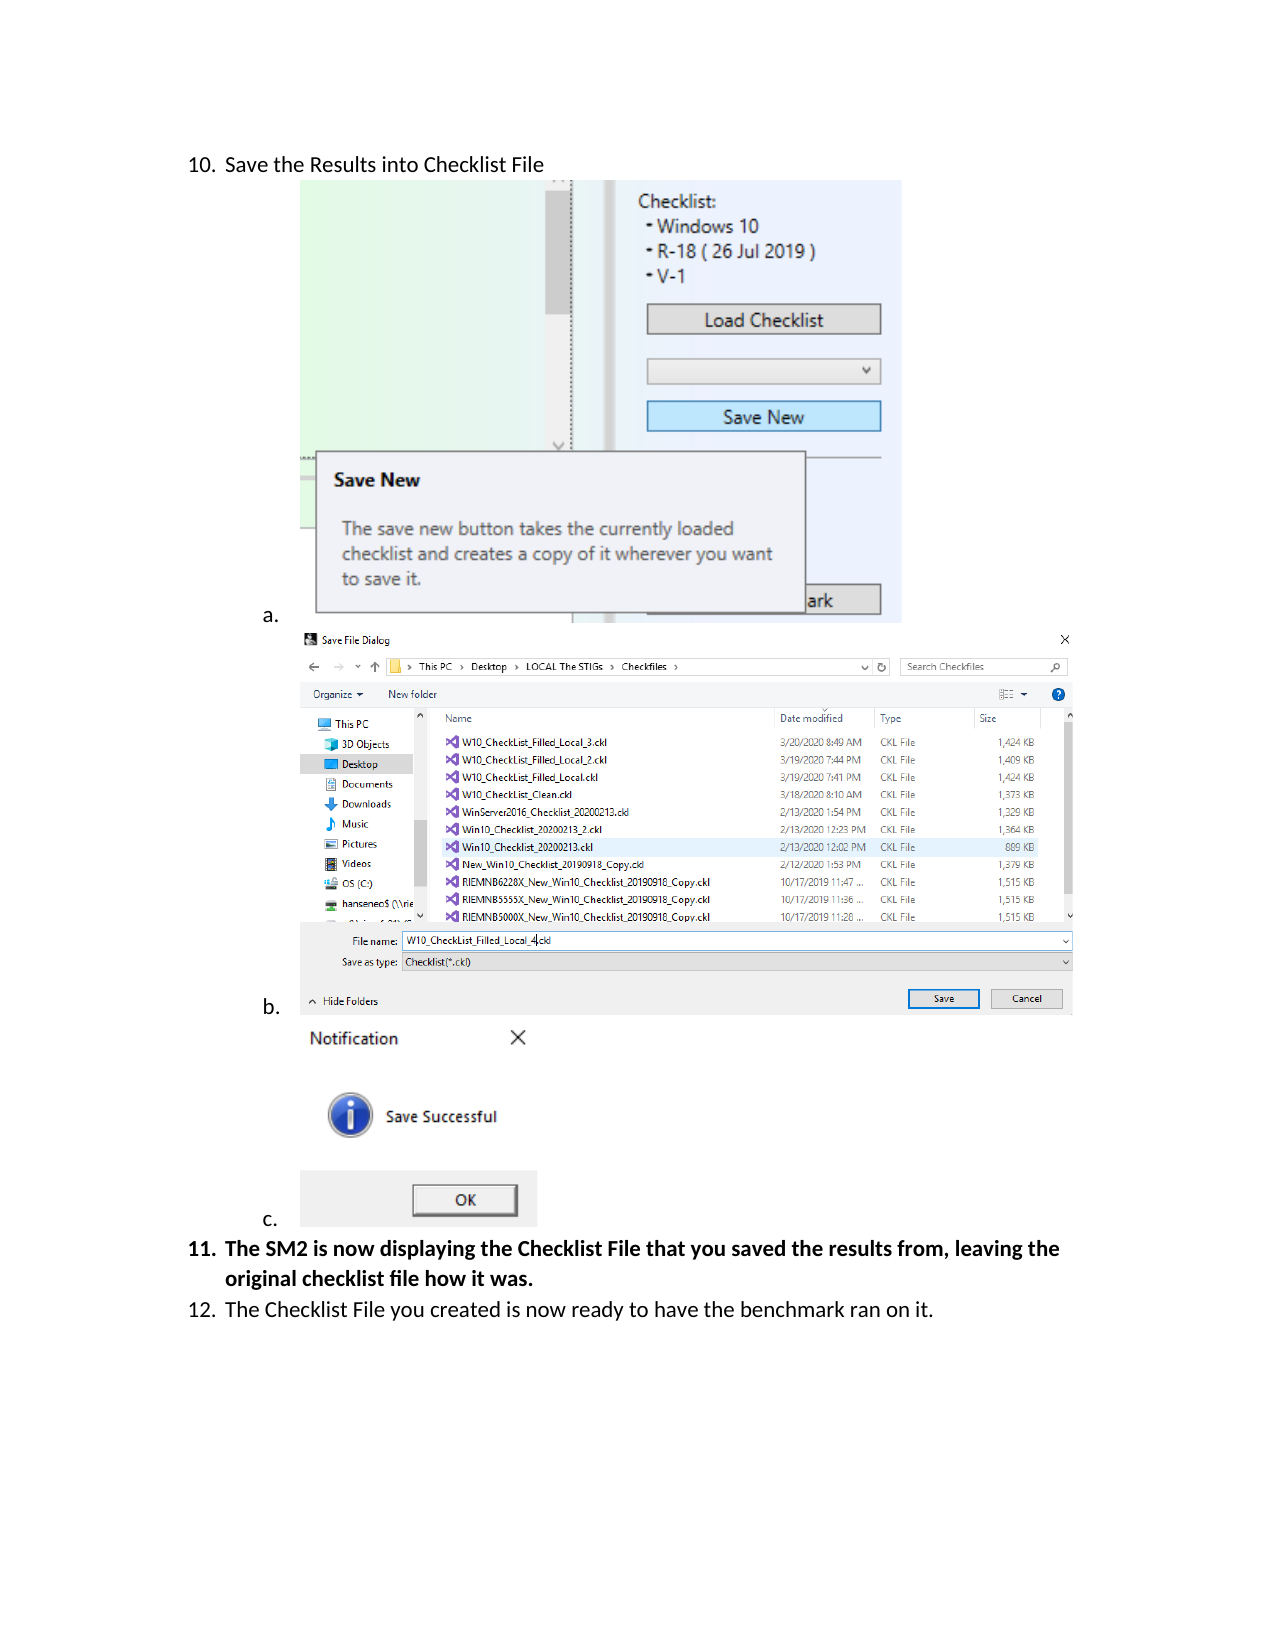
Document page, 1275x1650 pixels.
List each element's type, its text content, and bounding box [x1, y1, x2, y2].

picture [300, 1022, 538, 1227]
picture [300, 180, 902, 623]
list The Checklist File you created is now ready to have the benchmark ran on it. [187, 1295, 1125, 1323]
picture [300, 630, 1073, 1015]
list The SM2 is now displaying the Checklist File that you saved the results from, leaving the original checklist file how it was. [187, 1234, 1125, 1292]
list Save the Results into Checklist File [187, 150, 1125, 178]
